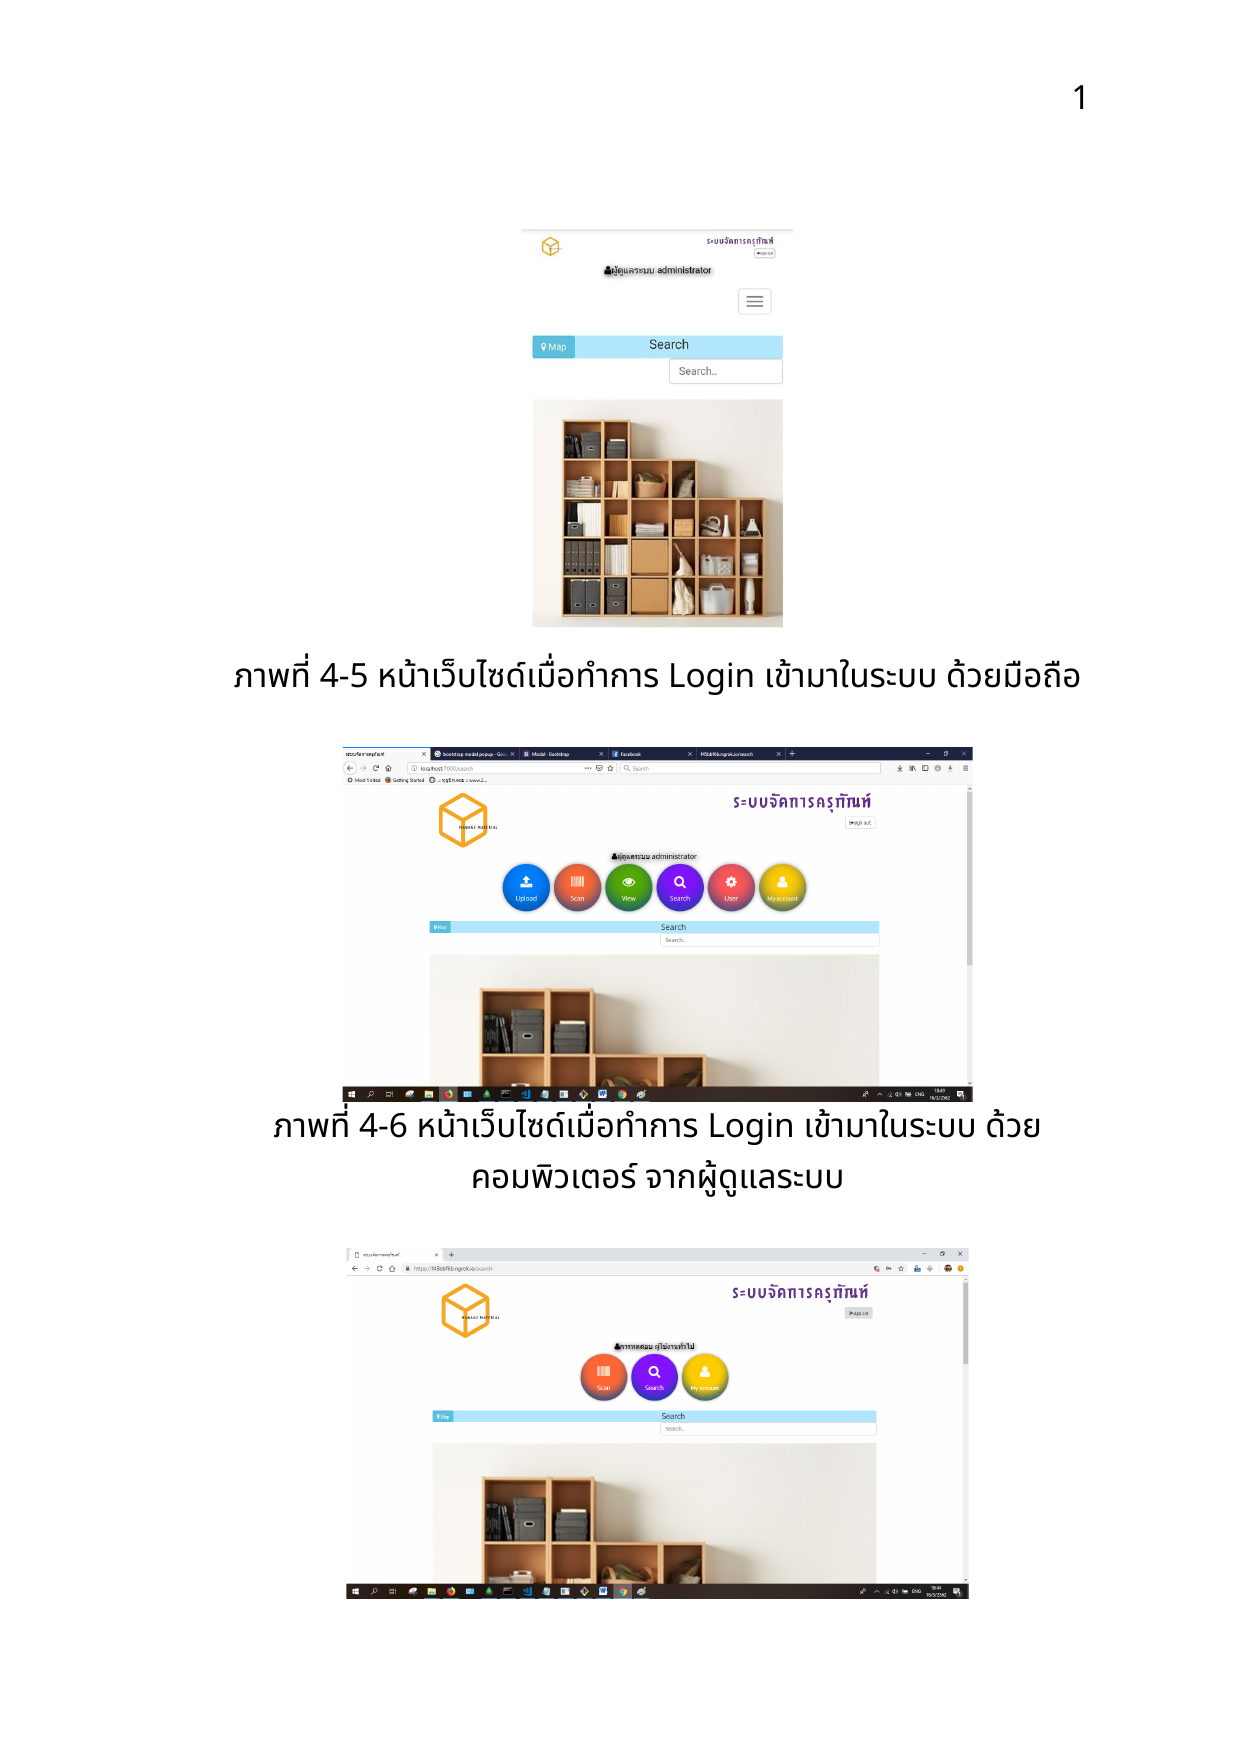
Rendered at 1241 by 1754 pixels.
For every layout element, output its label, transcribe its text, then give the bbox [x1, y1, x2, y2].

text ภาพที่ 4-6 หน้าเว็บไซด์เมื่อทำการ Login เข้ามาในระบบ ด้วยคอมพิวเตอร์ จากผู้ดูแลระบบ [225, 1102, 1090, 1203]
picture [521, 225, 794, 652]
picture [346, 1248, 969, 1599]
text ภาพที่ 4-5 หน้าเว็บไซด์เมื่อทำการ Login เข้ามาในระบบ ด้วยมือถือ [225, 651, 1090, 702]
picture [342, 747, 973, 1102]
